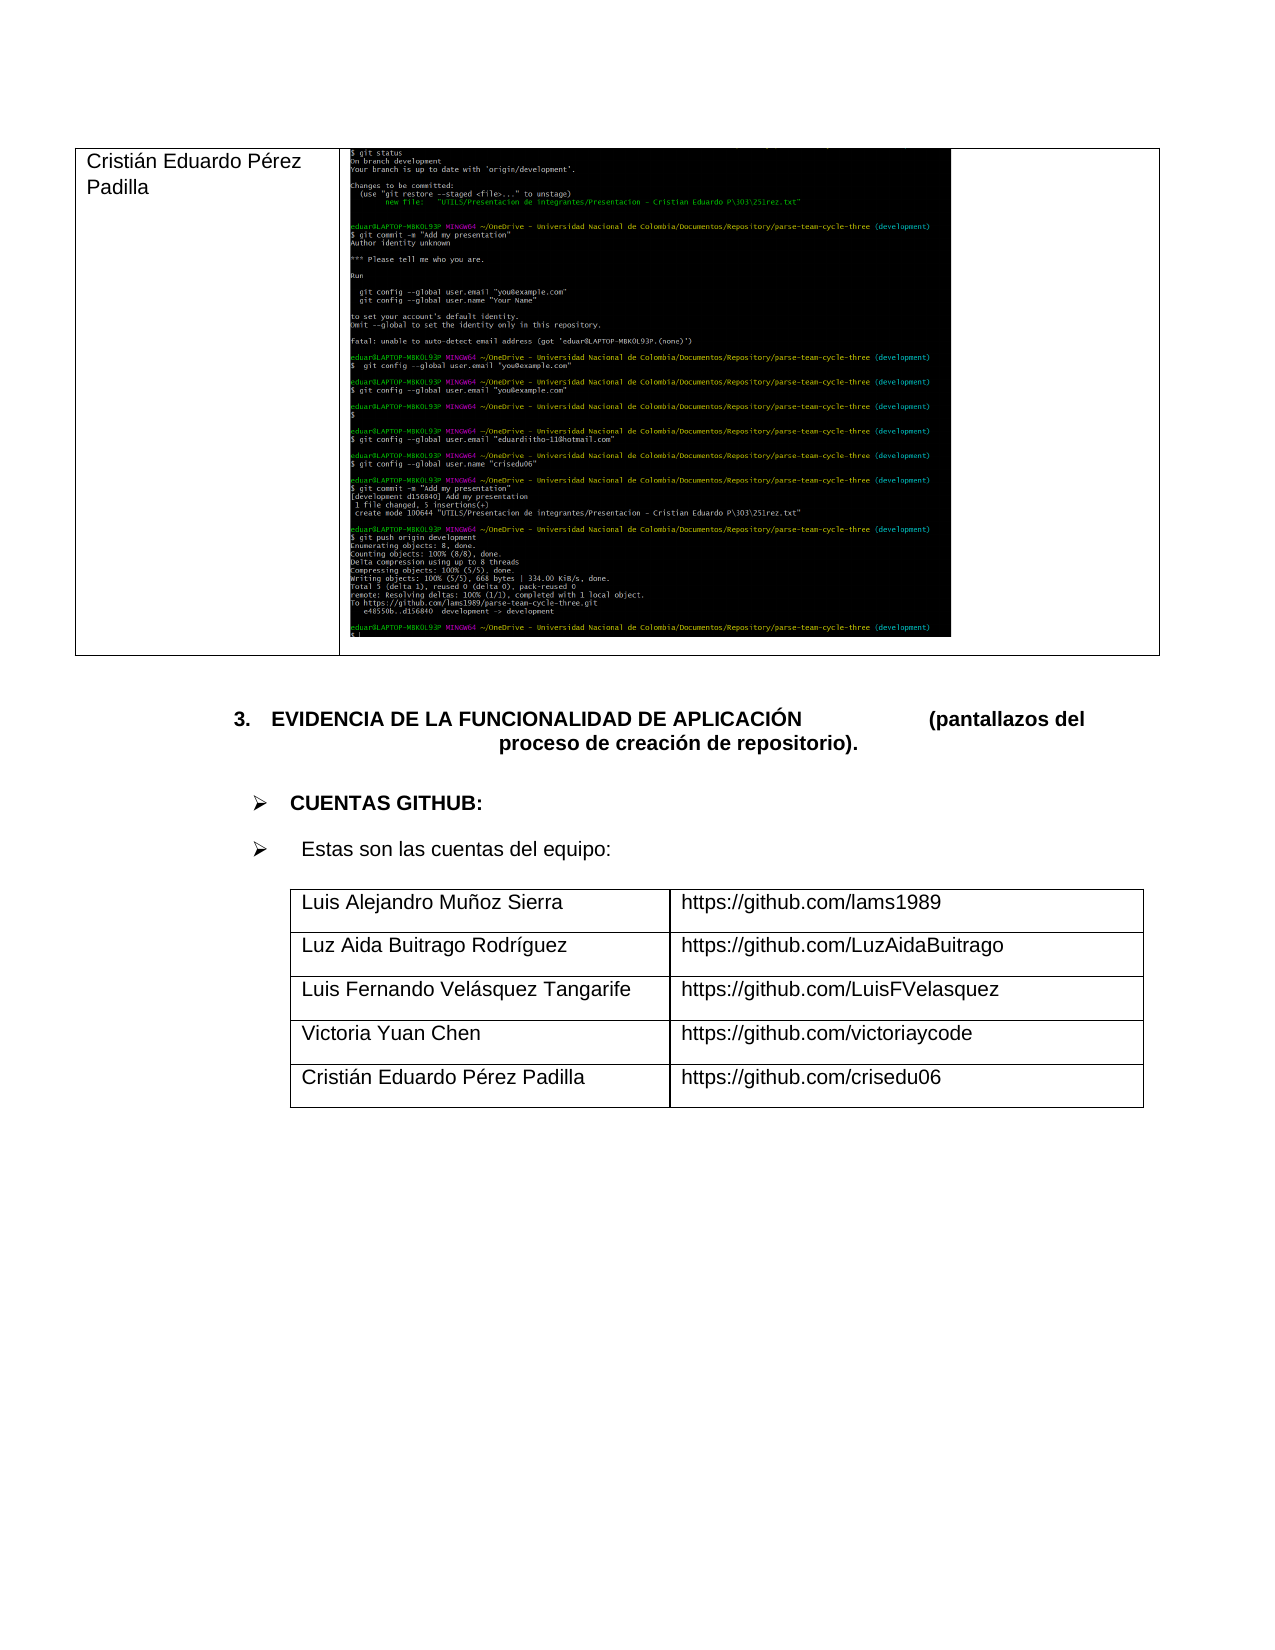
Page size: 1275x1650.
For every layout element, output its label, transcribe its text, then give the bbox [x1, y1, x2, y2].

table_cell https://github.com/victoriaycode [671, 1021, 1143, 1063]
table_cell Cristián Eduardo Pérez Padilla [76, 149, 339, 655]
table_header Luis Alejandro Muñoz Sierra [291, 890, 669, 932]
table_cell Victoria Yuan Chen [291, 1021, 669, 1063]
table_cell Cristián Eduardo Pérez Padilla [291, 1065, 669, 1107]
subtitle EVIDENCIA DE LA FUNCIONALIDAD DE APLICACIÓN (pantallazos del proceso de creación de repositorio). [221, 707, 1098, 755]
list Estas son las cuentas del equipo: [252, 826, 1098, 868]
table_cell https://github.com/LuzAidaBuitrago [671, 933, 1143, 976]
list CUENTAS GITHUB: [252, 780, 1098, 822]
table_cell https://github.com/crisedu06 [671, 1065, 1143, 1107]
table_cell Luz Aida Buitrago Rodríguez [291, 933, 669, 976]
table_cell https://github.com/LuisFVelasquez [671, 977, 1143, 1020]
table_header https://github.com/lams1989 [671, 890, 1143, 932]
table_cell [340, 149, 1159, 655]
table_cell Luis Fernando Velásquez Tangarife [291, 977, 669, 1020]
picture [350, 148, 952, 637]
